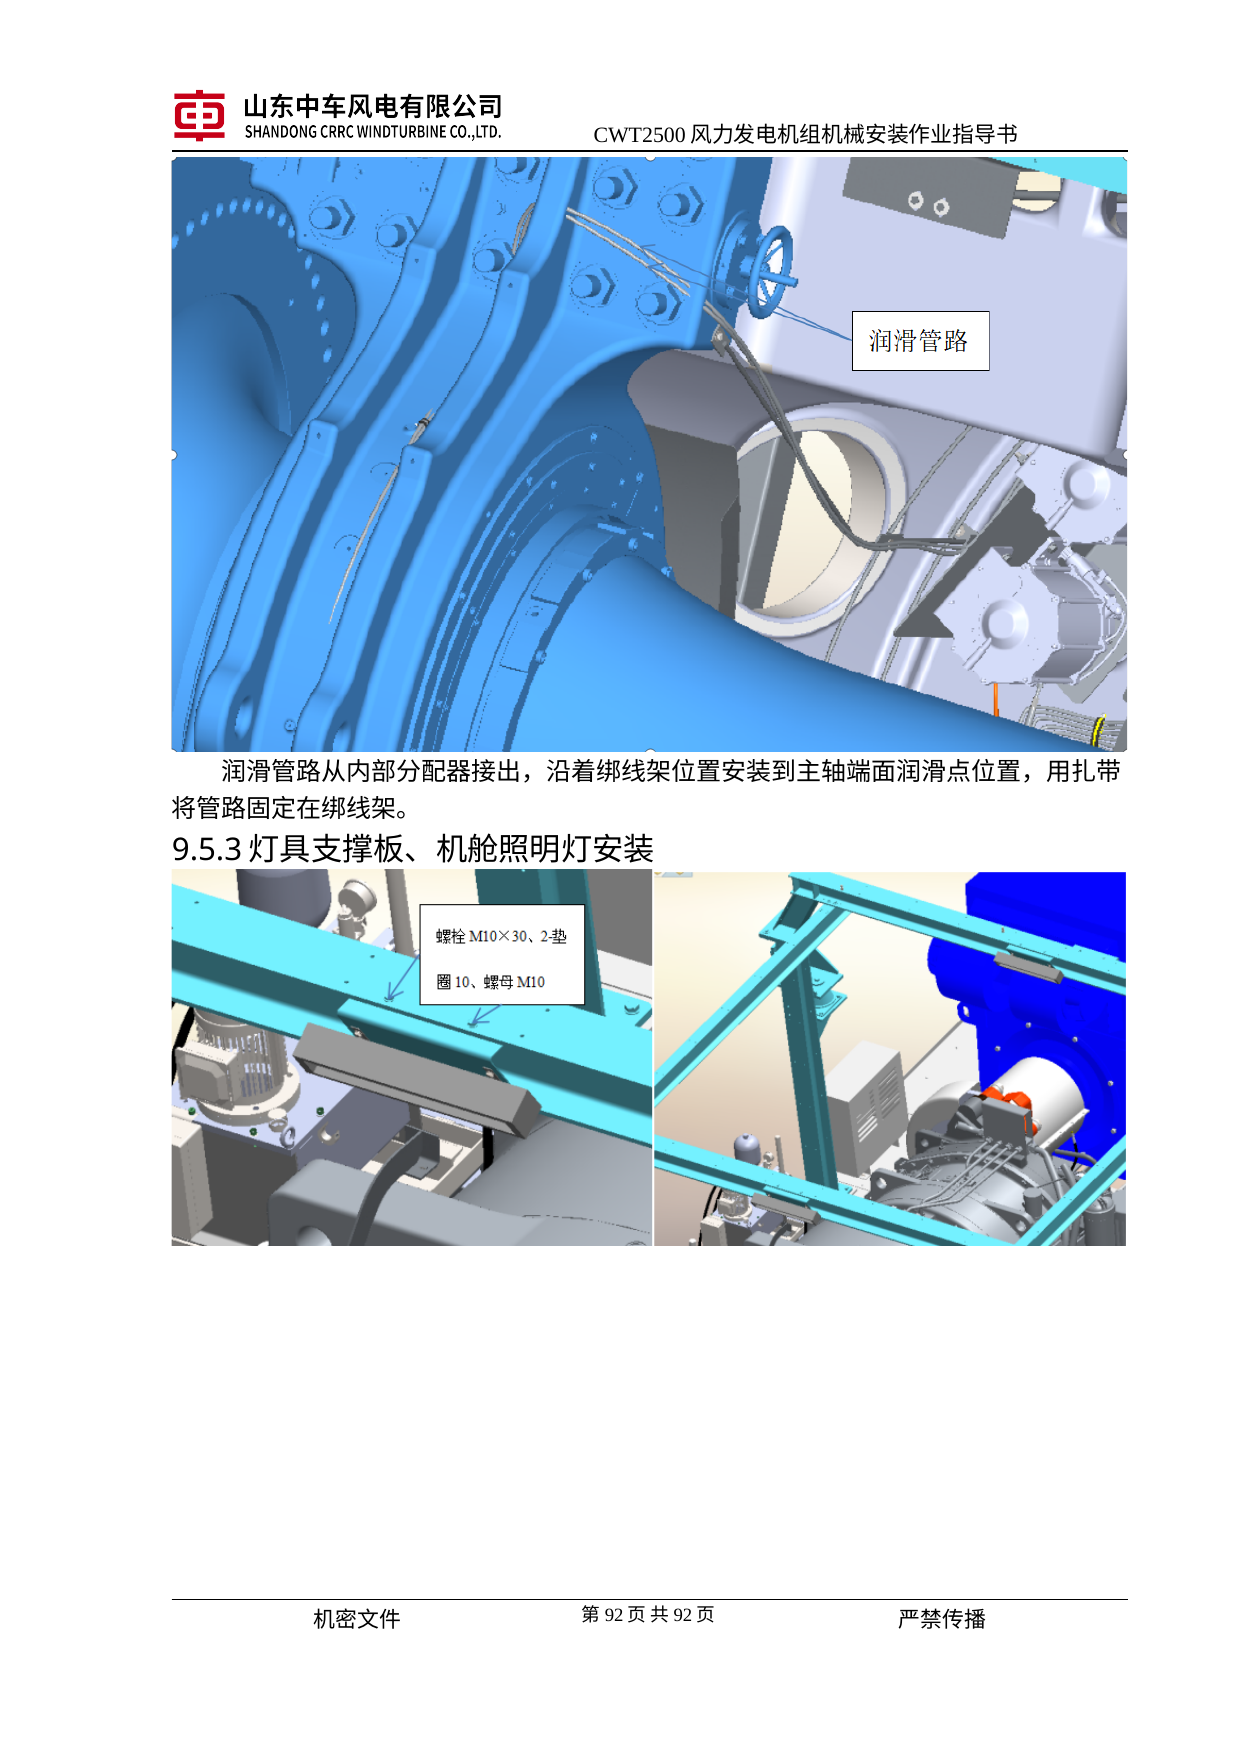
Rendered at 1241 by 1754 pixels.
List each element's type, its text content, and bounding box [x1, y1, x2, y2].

picture [171, 157, 1128, 752]
picture [171, 869, 1127, 1246]
text 9.5.3灯具支撑板、机舱照明灯安装 [172, 824, 1128, 870]
picture [171, 88, 506, 143]
text 润滑管路从内部分配器接出，沿着绑线架位置安装到主轴端面润滑点位置，用扎带将管路固定在绑线架。 [172, 752, 1128, 824]
